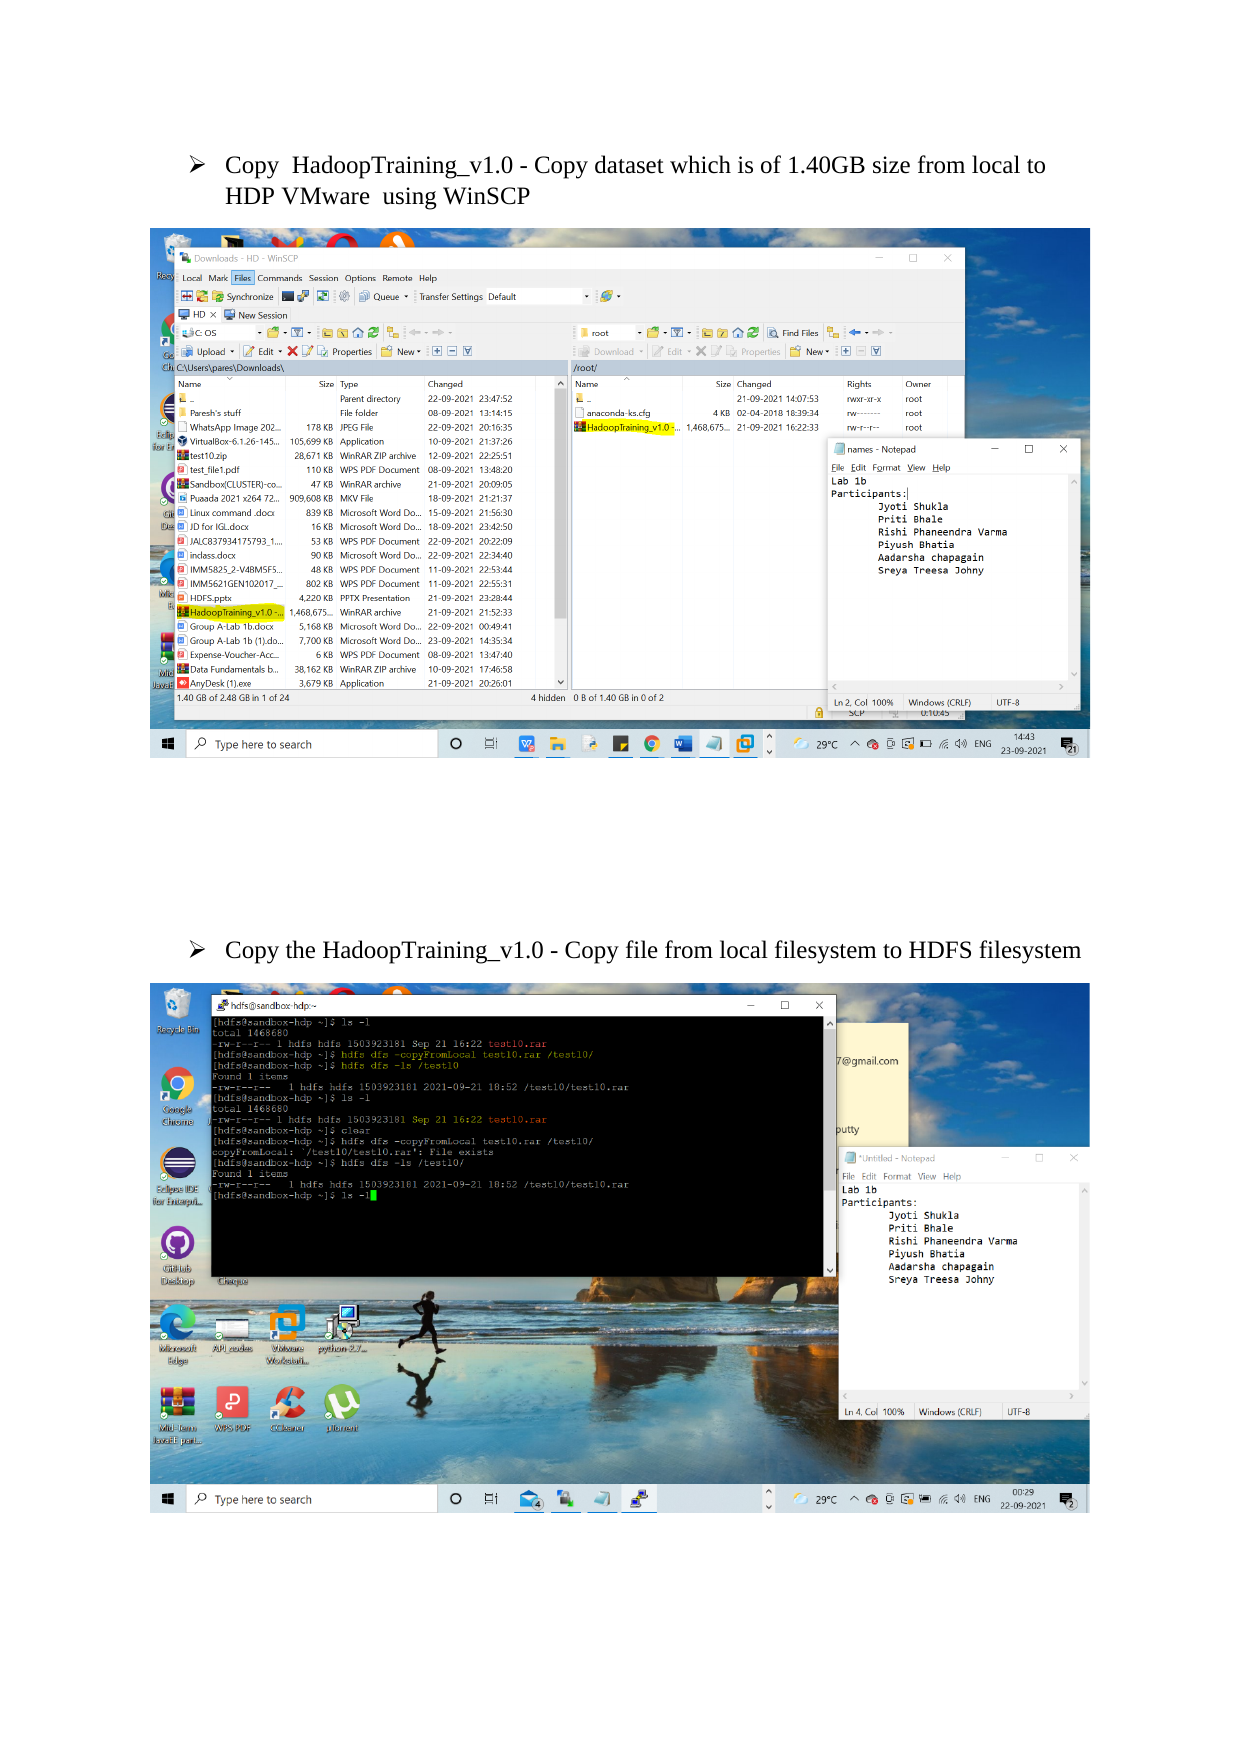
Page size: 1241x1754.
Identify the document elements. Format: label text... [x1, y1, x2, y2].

list Copy HadoopTraining_v1.0 - Copy dataset which is of 1.40GB size from local to HDP VMware using WinSCP [187, 150, 1090, 210]
picture [150, 983, 1090, 1513]
picture [150, 228, 1091, 758]
list Copy the HadoopTraining_v1.0 - Copy file from local filesystem to HDFS filesystem [187, 935, 1090, 964]
